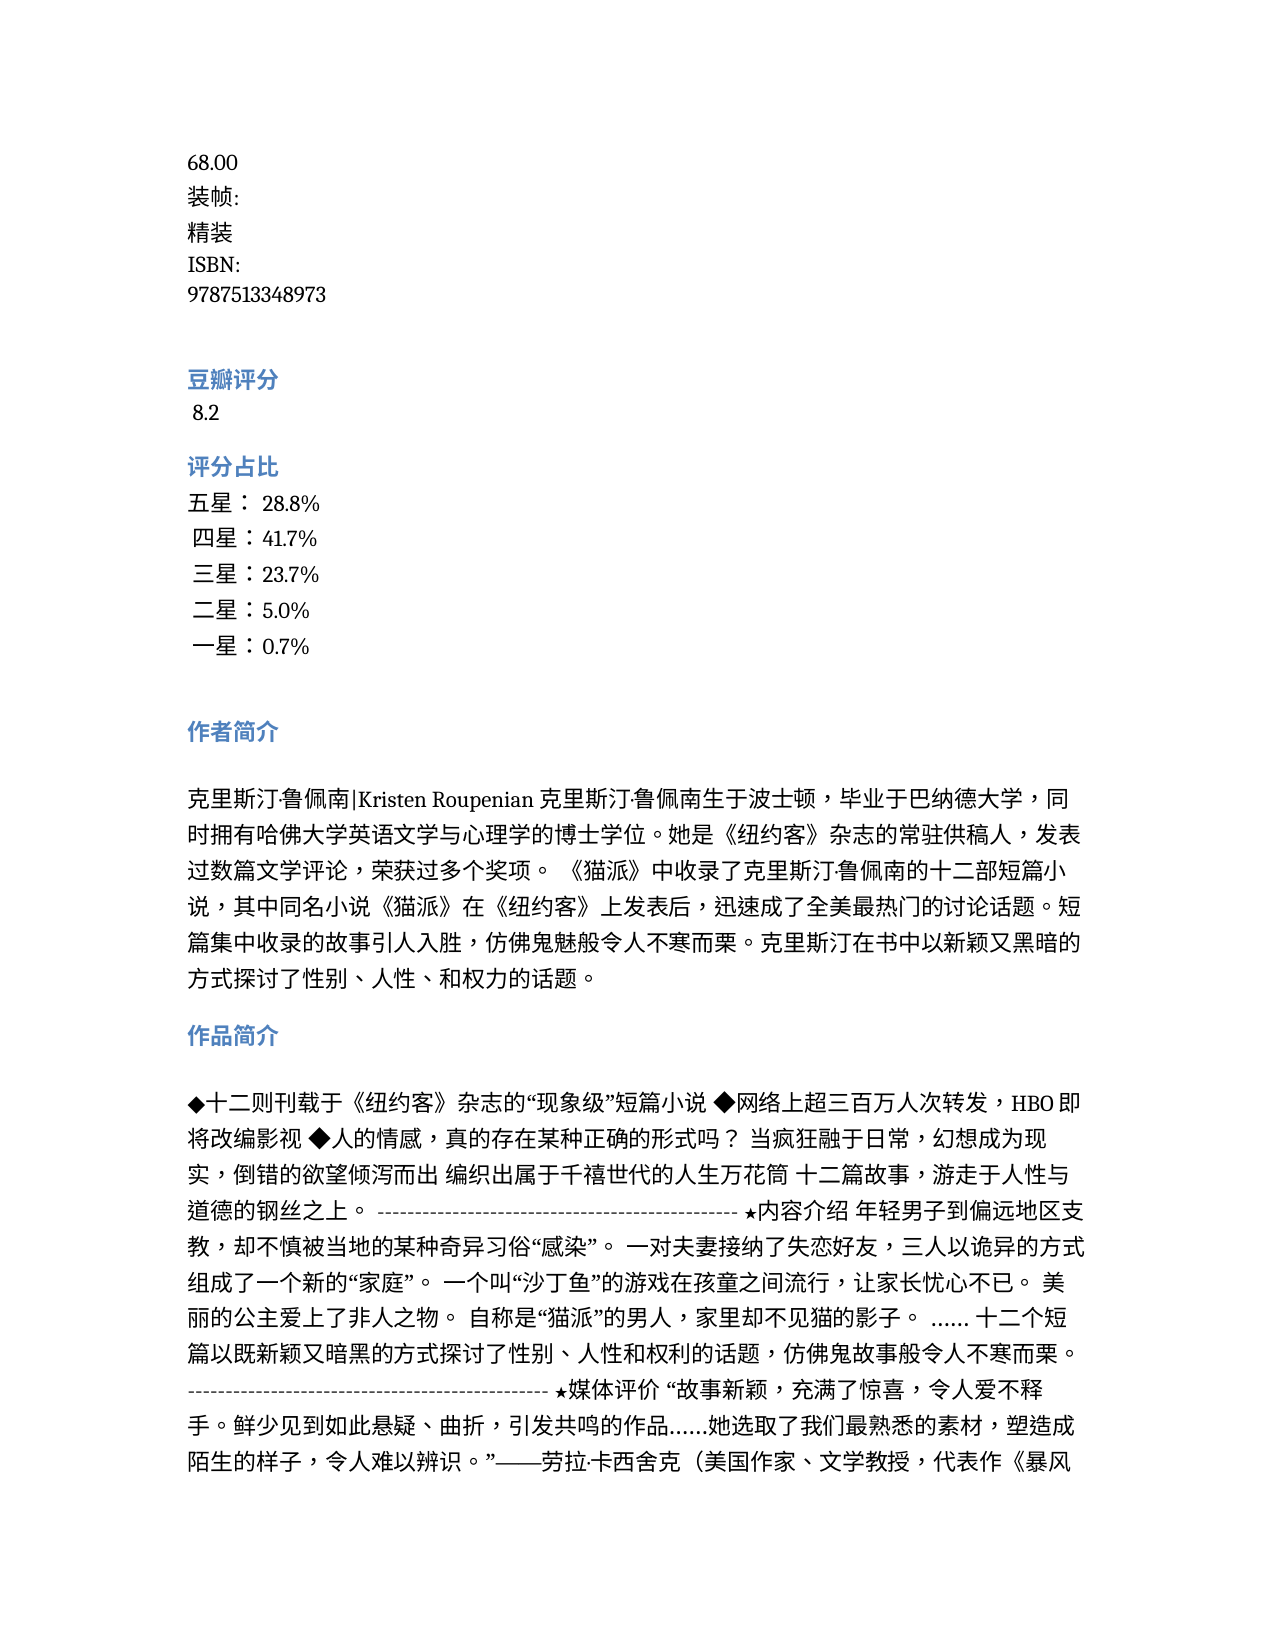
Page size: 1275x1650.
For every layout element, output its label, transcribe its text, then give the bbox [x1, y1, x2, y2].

text 克里斯汀·鲁佩南|Kristen Roupenian 克里斯汀·鲁佩南生于波士顿，毕业于巴纳德大学，同时拥有哈佛大学英语文学与心理学的博士学位。她是《纽约客》杂志的常驻供稿人，发表过数篇文学评论，荣获过多个奖项。 《猫派》中收录了克里斯汀·鲁佩南的十二部短篇小说，其中同名小说《猫派》在《纽约客》上发表后，迅速成了全美最热门的讨论话题。短篇集中收录的故事引人入胜，仿佛鬼魅般令人不寒而栗。克里斯汀在书中以新颖又黑暗的方式探讨了性别、人性、和权力的话题。 [187, 752, 1087, 994]
subtitle 豆瓣评分 [187, 363, 1087, 395]
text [187, 1056, 1087, 1477]
subtitle 作者简介 [187, 716, 1087, 748]
subtitle 评分占比 [187, 451, 1087, 482]
text 8.2 [187, 399, 1087, 426]
text 五星： 28.8% 四星： 41.7% 三星： 23.7% 二星： 5.0% 一星： 0.7% [187, 486, 1087, 692]
subtitle 作品简介 [187, 1020, 1087, 1051]
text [187, 150, 1087, 339]
